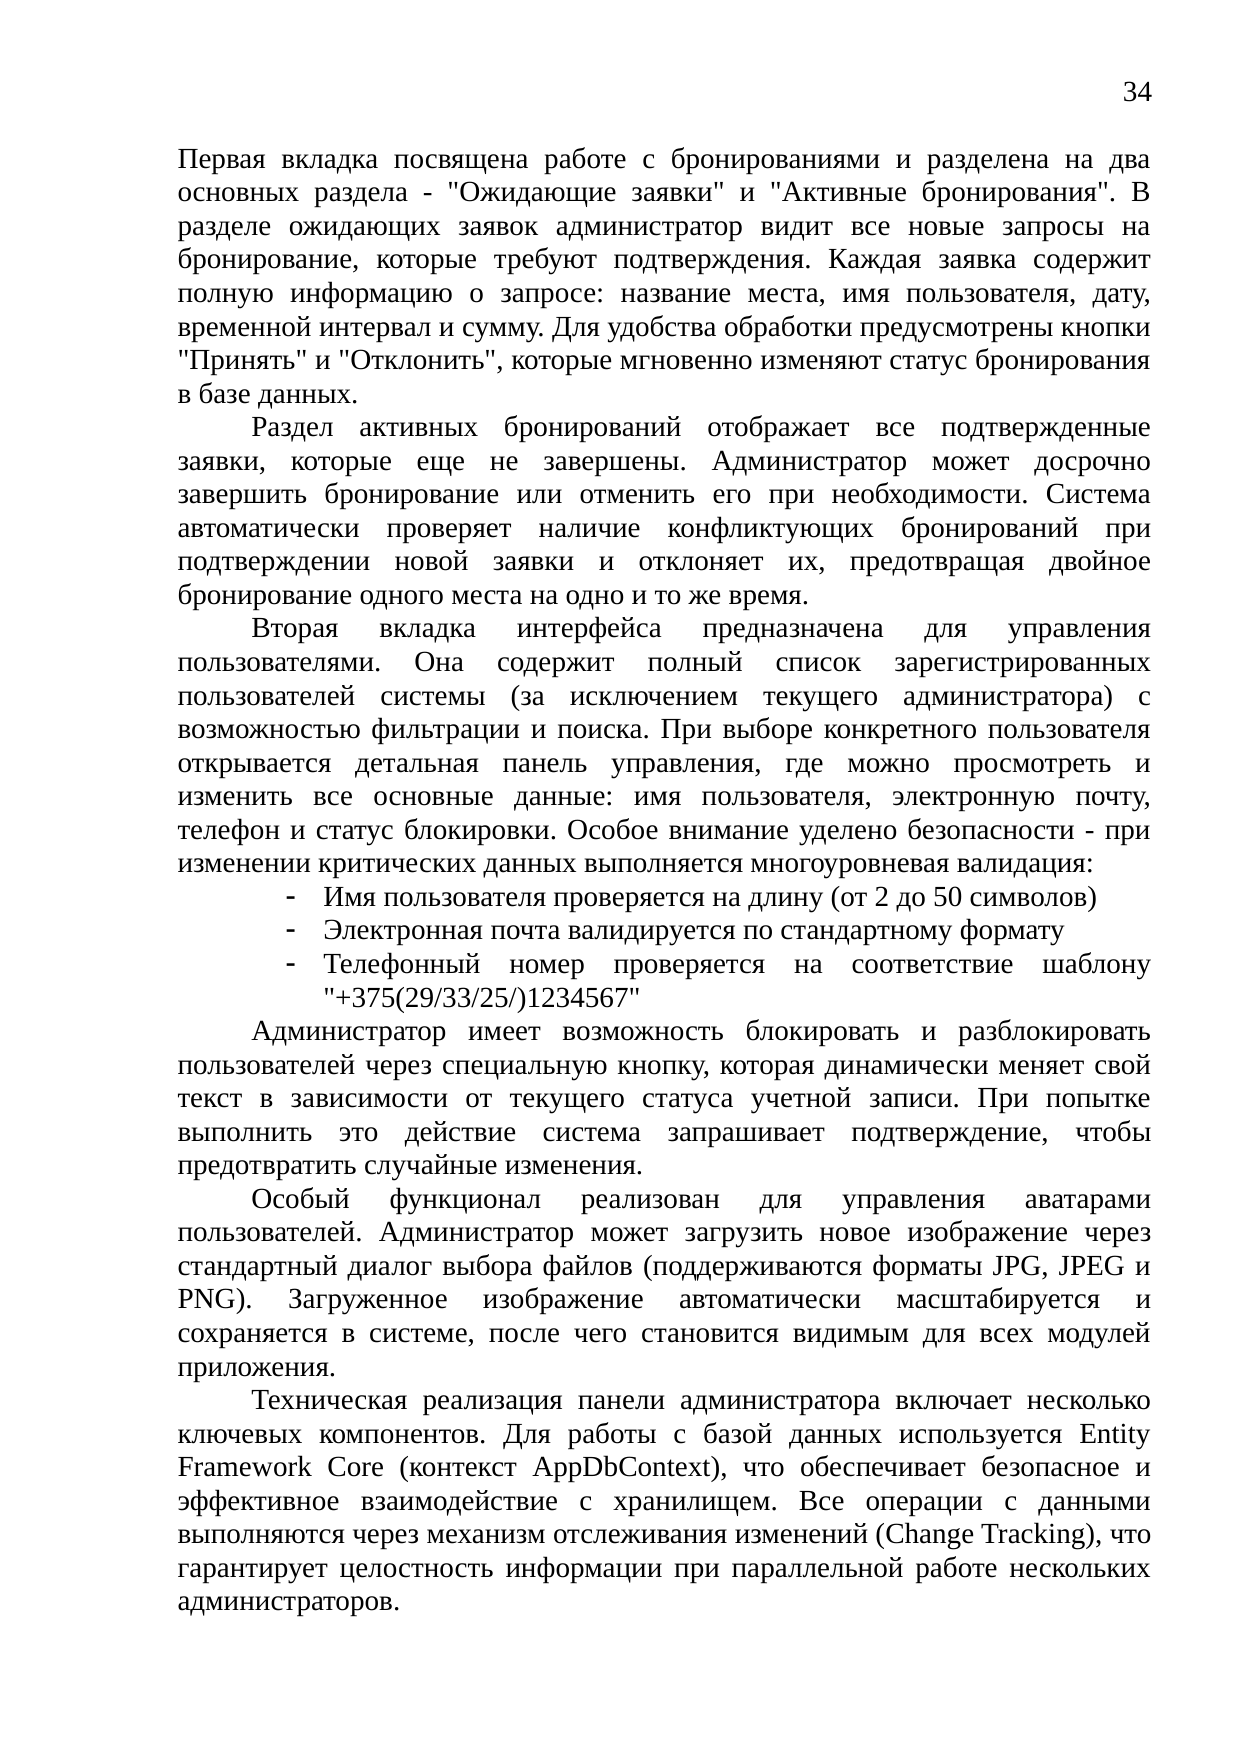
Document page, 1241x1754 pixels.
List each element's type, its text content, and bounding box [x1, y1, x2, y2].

list Телефонный номер проверяется на соответствие шаблону "+375(29/33/25/)1234567" [286, 946, 1152, 1013]
list Имя пользователя проверяется на длину (от 2 до 50 символов) [286, 879, 1152, 912]
text Вторая вкладка интерфейса предназначена для управления пользователями. Она содержит полный список зарегистрированных пользователей системы (за исключением текущего администратора) с возможностью фильтрации и поиска. При выборе конкретного пользователя открывается детальная панель управления, где можно просмотреть и изменить все основные данные: имя пользователя, электронную почту, телефон и статус блокировки. Особое внимание уделено безопасности - при изменении критических данных выполняется многоуровневая валидация: [177, 611, 1152, 879]
text Администратор имеет возможность блокировать и разблокировать пользователей через специальную кнопку, которая динамически меняет свой текст в зависимости от текущего статуса учетной записи. При попытке выполнить это действие система запрашивает подтверждение, чтобы предотвратить случайные изменения. [177, 1013, 1152, 1181]
text Раздел активных бронирований отображает все подтвержденные заявки, которые еще не завершены. Администратор может досрочно завершить бронирование или отменить его при необходимости. Система автоматически проверяет наличие конфликтующих бронирований при подтверждении новой заявки и отклоняет их, предотвращая двойное бронирование одного места на одно и то же время. [177, 409, 1152, 611]
list Электронная почта валидируется по стандартному формату [286, 912, 1152, 946]
text Техническая реализация панели администратора включает несколько ключевых компонентов. Для работы с базой данных используется Entity Framework Core (контекст AppDbContext), что обеспечивает безопасное и эффективное взаимодействие с хранилищем. Все операции с данными выполняются через механизм отслеживания изменений (Change Tracking), что гарантирует целостность информации при параллельной работе нескольких администраторов. [177, 1382, 1152, 1617]
text Особый функционал реализован для управления аватарами пользователей. Администратор может загрузить новое изображение через стандартный диалог выбора файлов (поддерживаются форматы JPG, JPEG и PNG). Загруженное изображение автоматически масштабируется и сохраняется в системе, после чего становится видимым для всех модулей приложения. [177, 1181, 1152, 1382]
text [177, 141, 1152, 409]
